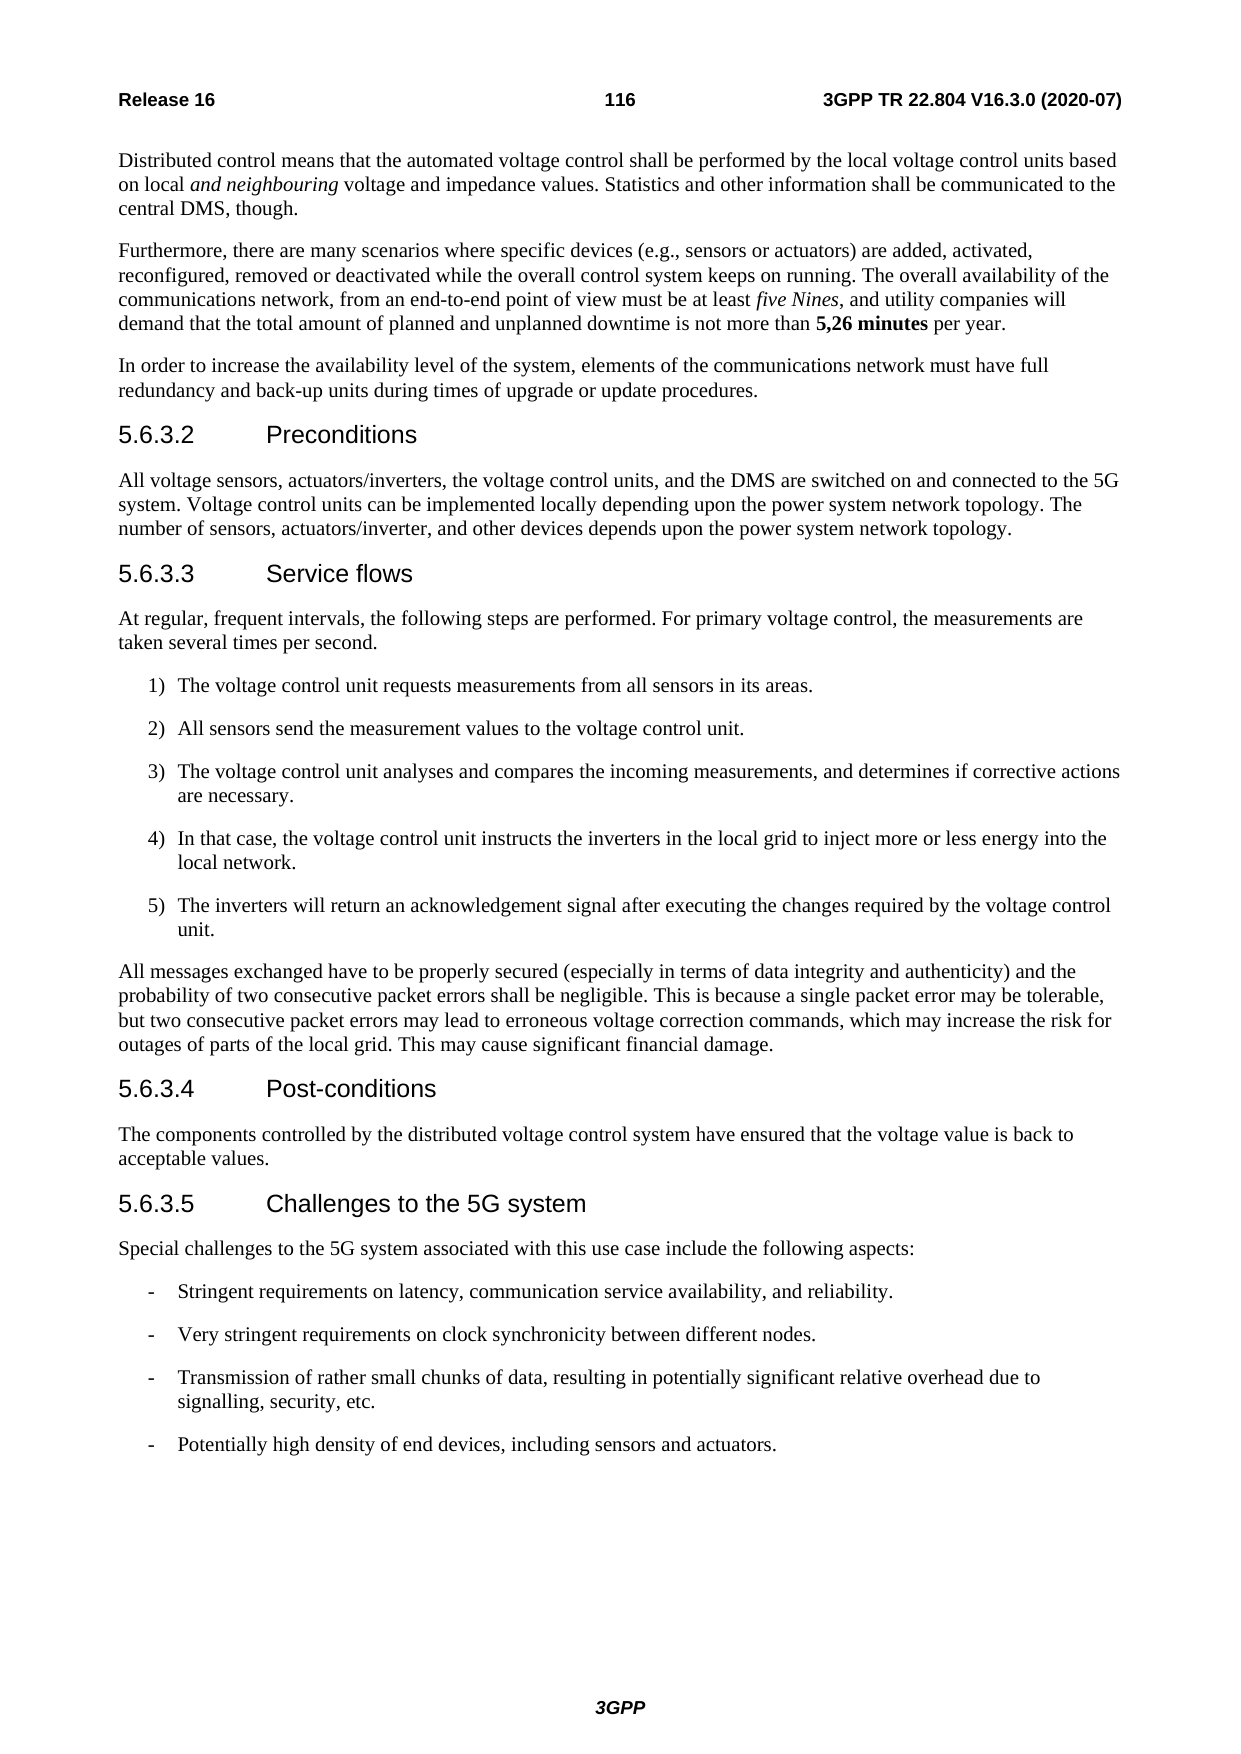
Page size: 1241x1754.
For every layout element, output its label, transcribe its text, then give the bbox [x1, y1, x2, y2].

text 1) The voltage control unit requests measurements from all sensors in its areas. [148, 673, 1122, 697]
text In order to increase the availability level of the system, elements of the communications network must have full redundancy and back-up units during times of upgrade or update procedures. [118, 353, 1122, 402]
text Furthermore, there are many scenarios where specific devices (e.g., sensors or actuators) are added, activated, reconfigured, removed or deactivated while the overall control system keeps on running. The overall availability of the communications network, from an end-to-end point of view must be at least five Nines, and utility companies will demand that the total amount of planned and unplanned downtime is not more than 5,26 minutes per year. [118, 238, 1122, 335]
subtitle 5.6.3.5 Challenges to the 5G system [118, 1189, 1122, 1217]
subtitle 5.6.3.4 Post-conditions [118, 1074, 1122, 1103]
text 3) The voltage control unit analyses and compares the incoming measurements, and determines if corrective actions are necessary. [148, 759, 1122, 807]
text - Very stringent requirements on clock synchronicity between different nodes. [148, 1322, 1122, 1346]
text - Stringent requirements on latency, communication service availability, and reliability. [148, 1279, 1122, 1303]
text At regular, frequent intervals, the following steps are performed. For primary voltage control, the measurements are taken several times per second. [118, 606, 1122, 654]
text 4) In that case, the voltage control unit instructs the inverters in the local grid to inject more or less energy into the local network. [148, 826, 1122, 874]
text All voltage sensors, actuators/inverters, the voltage control units, and the DMS are switched on and connected to the 5G system. Voltage control units can be implemented locally depending upon the power system network topology. The number of sensors, actuators/inverter, and other devices depends upon the power system network topology. [118, 468, 1122, 540]
text - Transmission of rather small chunks of data, resulting in potentially significant relative overhead due to signalling, security, etc. [148, 1365, 1122, 1413]
text Special challenges to the 5G system associated with this use case include the following aspects: [118, 1236, 1122, 1260]
text The components controlled by the distributed voltage control system have ensured that the voltage value is back to acceptable values. [118, 1122, 1122, 1170]
subtitle 5.6.3.2 Preconditions [118, 420, 1122, 449]
text - Potentially high density of end devices, including sensors and actuators. [148, 1432, 1122, 1456]
text 5) The inverters will return an acknowledgement signal after executing the changes required by the voltage control unit. [148, 892, 1122, 941]
subtitle 5.6.3.3 Service flows [118, 559, 1122, 587]
text 2) All sensors send the measurement values to the voltage control unit. [148, 716, 1122, 740]
text Distributed control means that the automated voltage control shall be performed by the local voltage control units based on local and neighbouring voltage and impedance values. Statistics and other information shall be communicated to the central DMS, though. [118, 147, 1122, 220]
text All messages exchanged have to be properly secured (especially in terms of data integrity and authenticity) and the probability of two consecutive packet errors shall be negligible. This is because a single packet error may be tolerable, but two consecutive packet errors may lead to erroneous voltage correction commands, which may increase the risk for outages of parts of the local grid. This may cause significant financial damage. [118, 959, 1122, 1056]
